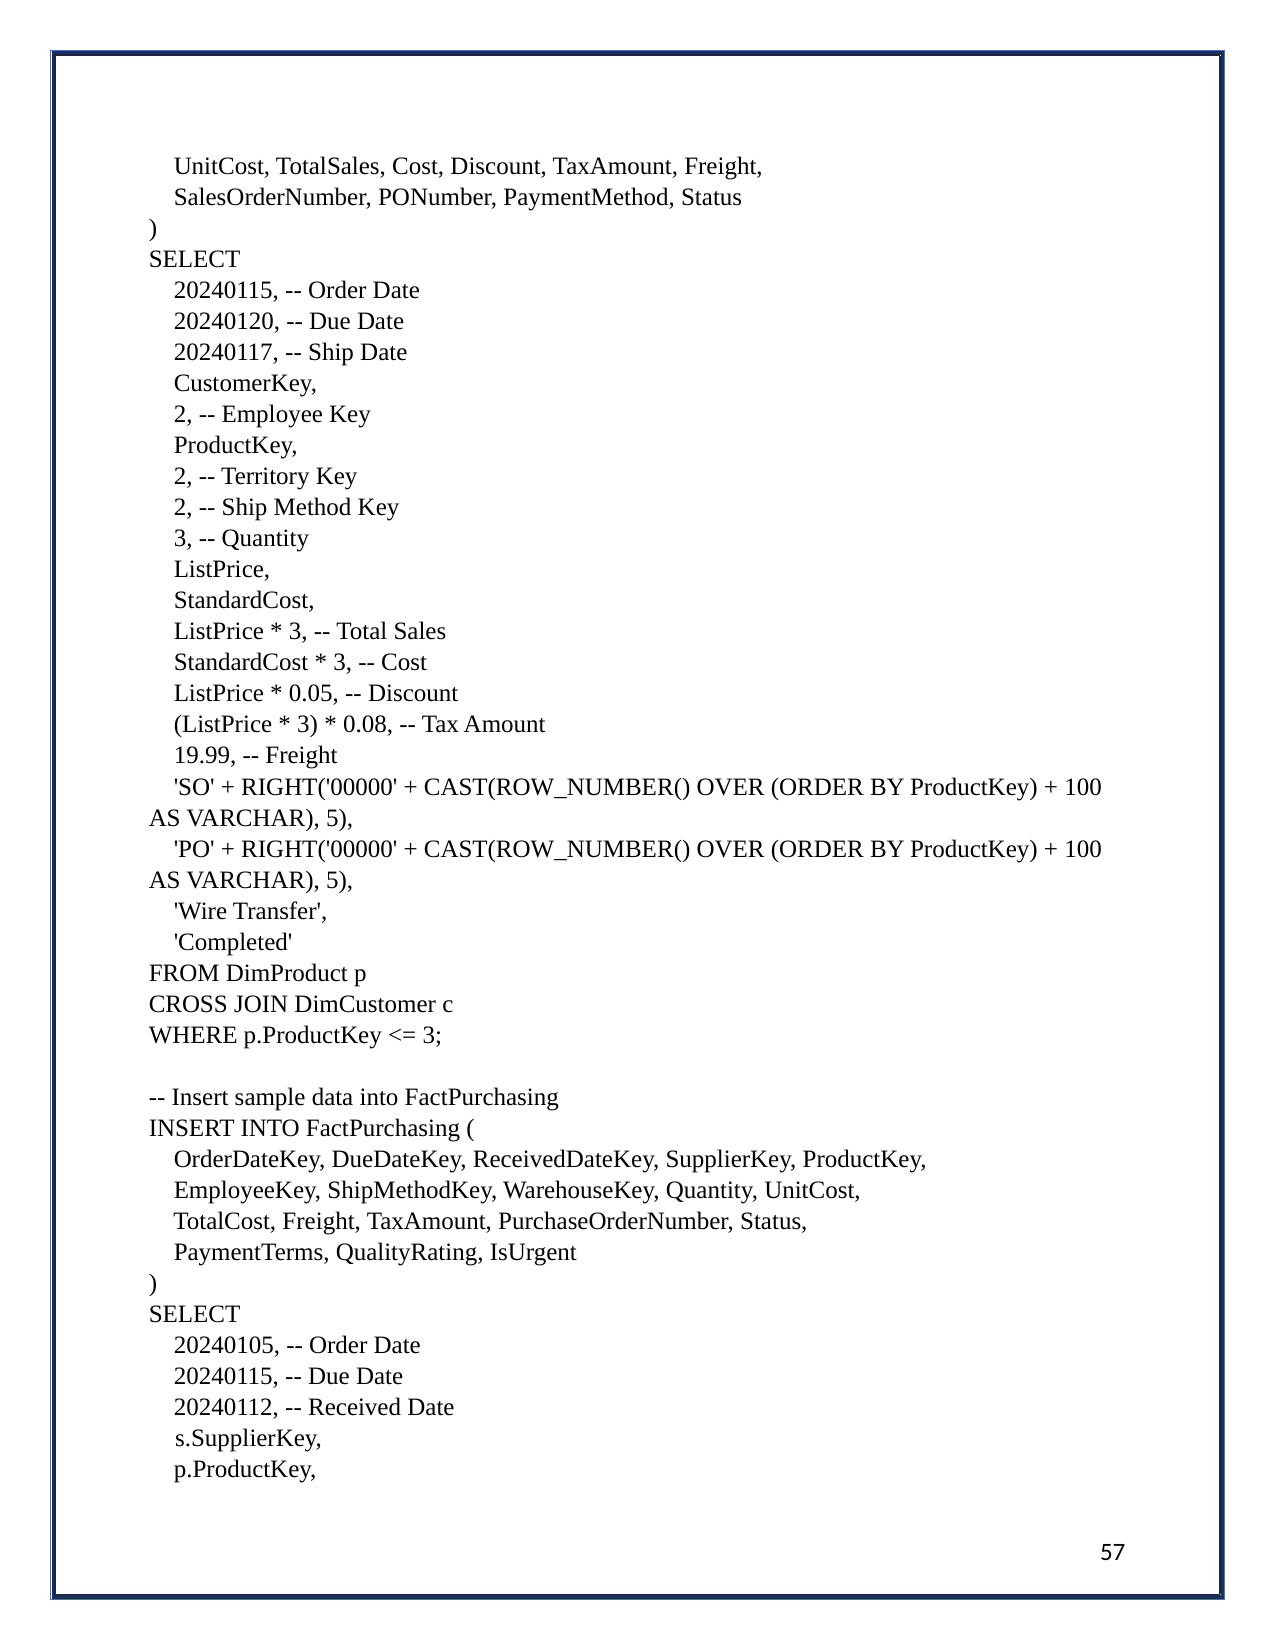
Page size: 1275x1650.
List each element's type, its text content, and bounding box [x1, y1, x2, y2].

text AS VARCHAR), 5), [148, 803, 1125, 831]
text INSERT INTO FactPurchasing ( [148, 1113, 1125, 1142]
text 20240112, -- Received Date [148, 1392, 1125, 1421]
text ListPrice * 0.05, -- Discount [148, 678, 1125, 707]
text 'PO' + RIGHT('00000' + CAST(ROW_NUMBER() OVER (ORDER BY ProductKey) + 100 [148, 834, 1125, 862]
text 20240115, -- Due Date [148, 1361, 1125, 1390]
text s.SupplierKey, [175, 1423, 1125, 1452]
text TotalCost, Freight, TaxAmount, PurchaseOrderNumber, Status, [148, 1206, 1125, 1235]
text (ListPrice * 3) * 0.08, -- Tax Amount [148, 709, 1125, 738]
text UnitCost, TotalSales, Cost, Discount, TaxAmount, Freight, [148, 151, 1125, 179]
text OrderDateKey, DueDateKey, ReceivedDateKey, SupplierKey, ProductKey, [148, 1144, 1125, 1173]
text 'Completed' [148, 927, 1125, 956]
text SELECT [148, 1299, 1125, 1328]
text ProductKey, [148, 430, 1125, 459]
text PaymentTerms, QualityRating, IsUrgent [148, 1237, 1125, 1266]
text 20240115, -- Order Date [148, 275, 1125, 304]
text 20240120, -- Due Date [148, 306, 1125, 335]
text p.ProductKey, [148, 1454, 1125, 1483]
text CustomerKey, [148, 368, 1125, 397]
text 20240117, -- Ship Date [148, 337, 1125, 366]
text SELECT [148, 244, 1125, 273]
text 2, -- Territory Key [148, 461, 1125, 490]
text 3, -- Quantity [148, 523, 1125, 552]
text CROSS JOIN DimCustomer c [148, 989, 1125, 1018]
text WHERE p.ProductKey <= 3; [148, 1020, 1125, 1049]
text ListPrice, [148, 554, 1125, 583]
text StandardCost * 3, -- Cost [148, 647, 1125, 676]
text StandardCost, [148, 585, 1125, 614]
text 2, -- Ship Method Key [148, 492, 1125, 521]
text 19.99, -- Freight [148, 741, 1125, 769]
text FROM DimProduct p [148, 958, 1125, 987]
text SalesOrderNumber, PONumber, PaymentMethod, Status [148, 182, 1125, 211]
text 20240105, -- Order Date [148, 1330, 1125, 1359]
text 'Wire Transfer', [148, 896, 1125, 924]
text AS VARCHAR), 5), [148, 865, 1125, 893]
text EmployeeKey, ShipMethodKey, WarehouseKey, Quantity, UnitCost, [148, 1175, 1125, 1204]
text ) [148, 213, 1125, 242]
text 'SO' + RIGHT('00000' + CAST(ROW_NUMBER() OVER (ORDER BY ProductKey) + 100 [148, 772, 1125, 800]
text ListPrice * 3, -- Total Sales [148, 616, 1125, 645]
text -- Insert sample data into FactPurchasing [148, 1082, 1125, 1111]
text ) [148, 1268, 1125, 1297]
text 2, -- Employee Key [148, 399, 1125, 428]
